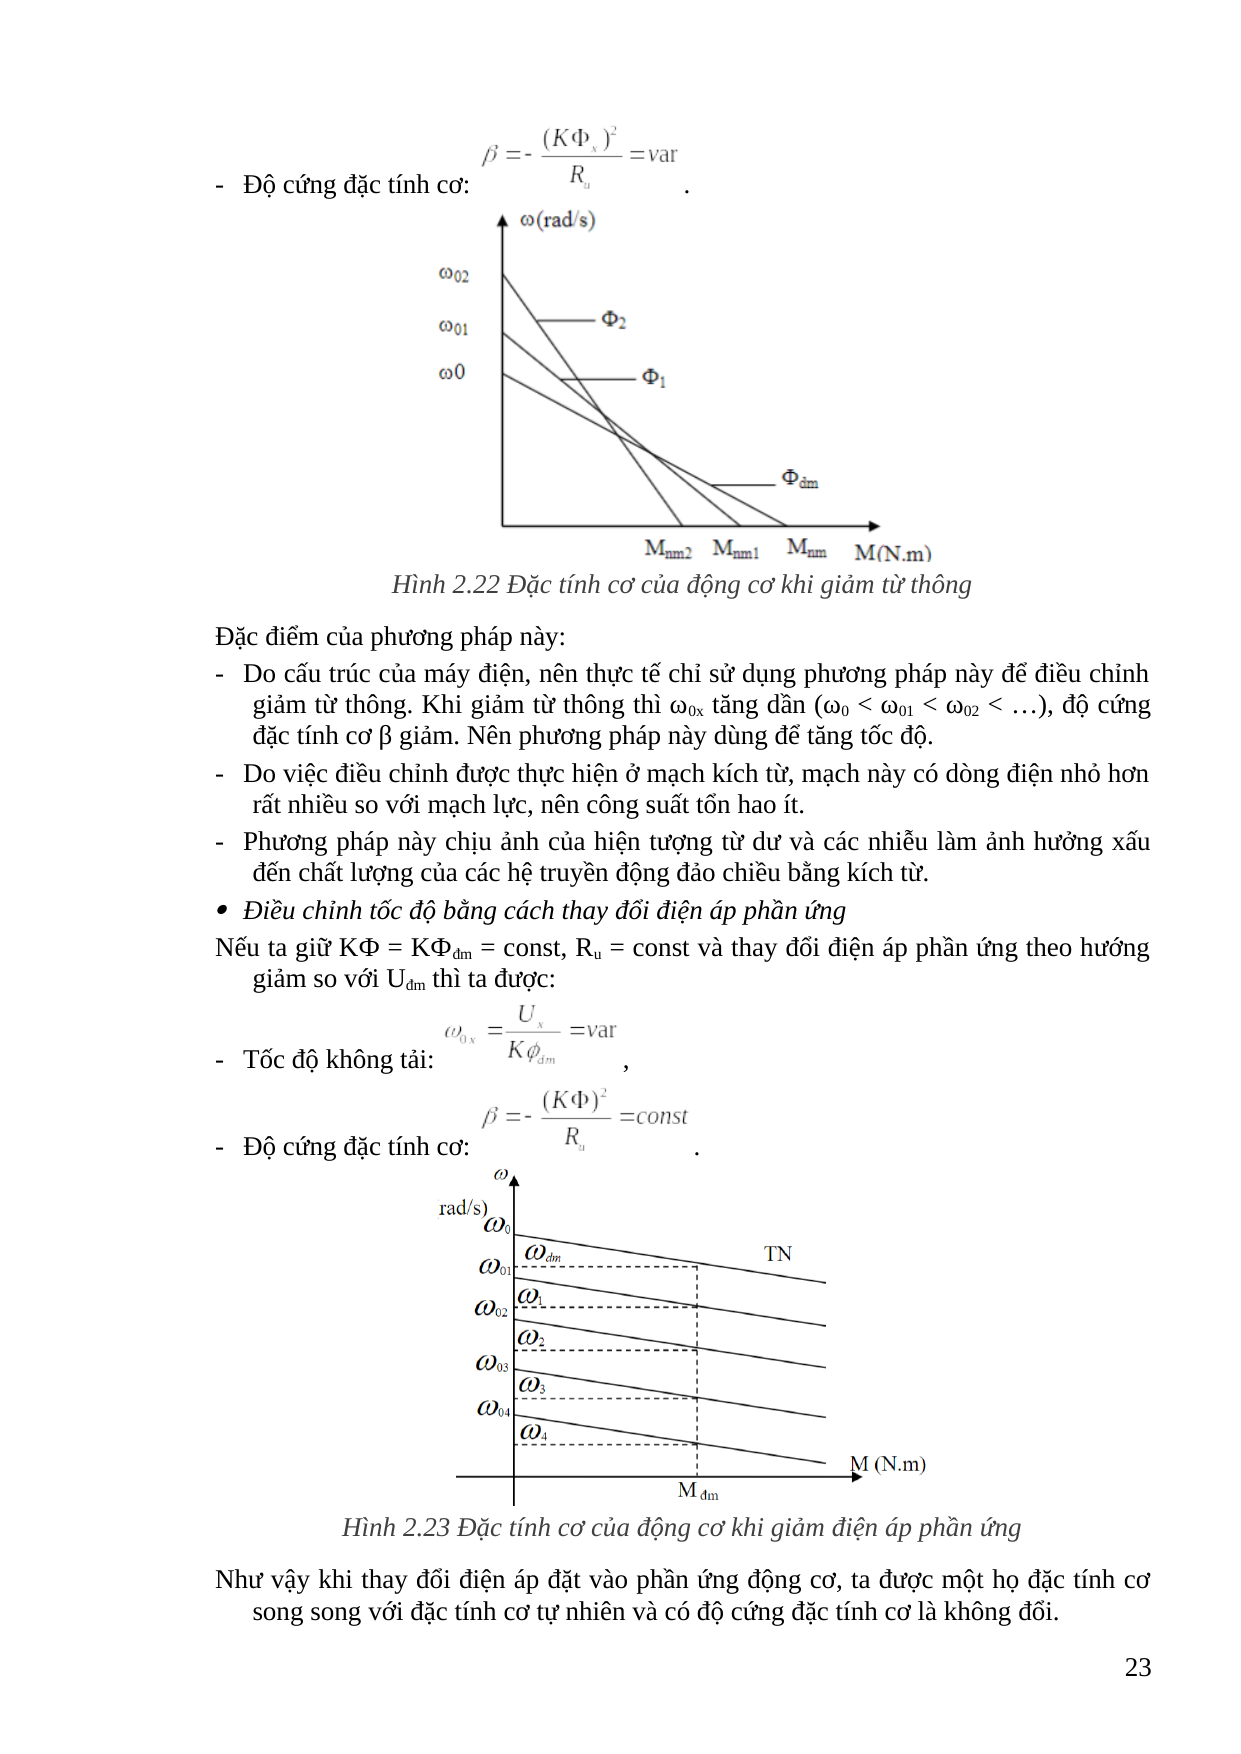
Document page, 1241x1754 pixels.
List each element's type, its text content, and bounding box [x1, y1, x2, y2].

list Độ cứng đặc tính cơ: . [215, 118, 1152, 199]
list Do cấu trúc của máy điện, nên thực tế chỉ sử dụng phương pháp này để điều chỉnh giảm từ thông. Khi giảm từ thông thì ω0x tăng dần (ω0 < ω01 < ω02 < …), độ cứng đặc tính cơ β giảm. Nên phương pháp này dùng để tăng tốc độ. [215, 657, 1152, 751]
picture [437, 1167, 929, 1506]
list Độ cứng đặc tính cơ: . [215, 1081, 1152, 1162]
picture [432, 205, 934, 562]
list Phương pháp này chịu ảnh của hiện tượng từ dư và các nhiễu làm ảnh hưởng xấu đến chất lượng của các hệ truyền động đảo chiều bằng kích từ. [215, 825, 1152, 888]
list Tốc độ không tải: , [215, 1000, 1152, 1074]
list Do việc điều chỉnh được thực hiện ở mạch kích từ, mạch này có dòng điện nhỏ hơn rất nhiều so với mạch lực, nên công suất tổn hao ít. [215, 757, 1152, 819]
text Nếu ta giữ KФ = KФđm = const, Ru = const và thay đổi điện áp phần ứng theo hướng giảm so với Uđm thì ta được: [215, 931, 1152, 994]
list Điều chỉnh tốc độ bằng cách thay đổi điện áp phần ứng [215, 894, 1152, 925]
text Như vậy khi thay đổi điện áp đặt vào phần ứng động cơ, ta được một họ đặc tính cơ song song với đặc tính cơ tự nhiên và có độ cứng đặc tính cơ là không đổi. [215, 1563, 1152, 1626]
text Đặc điểm của phương pháp này: [215, 620, 1152, 651]
